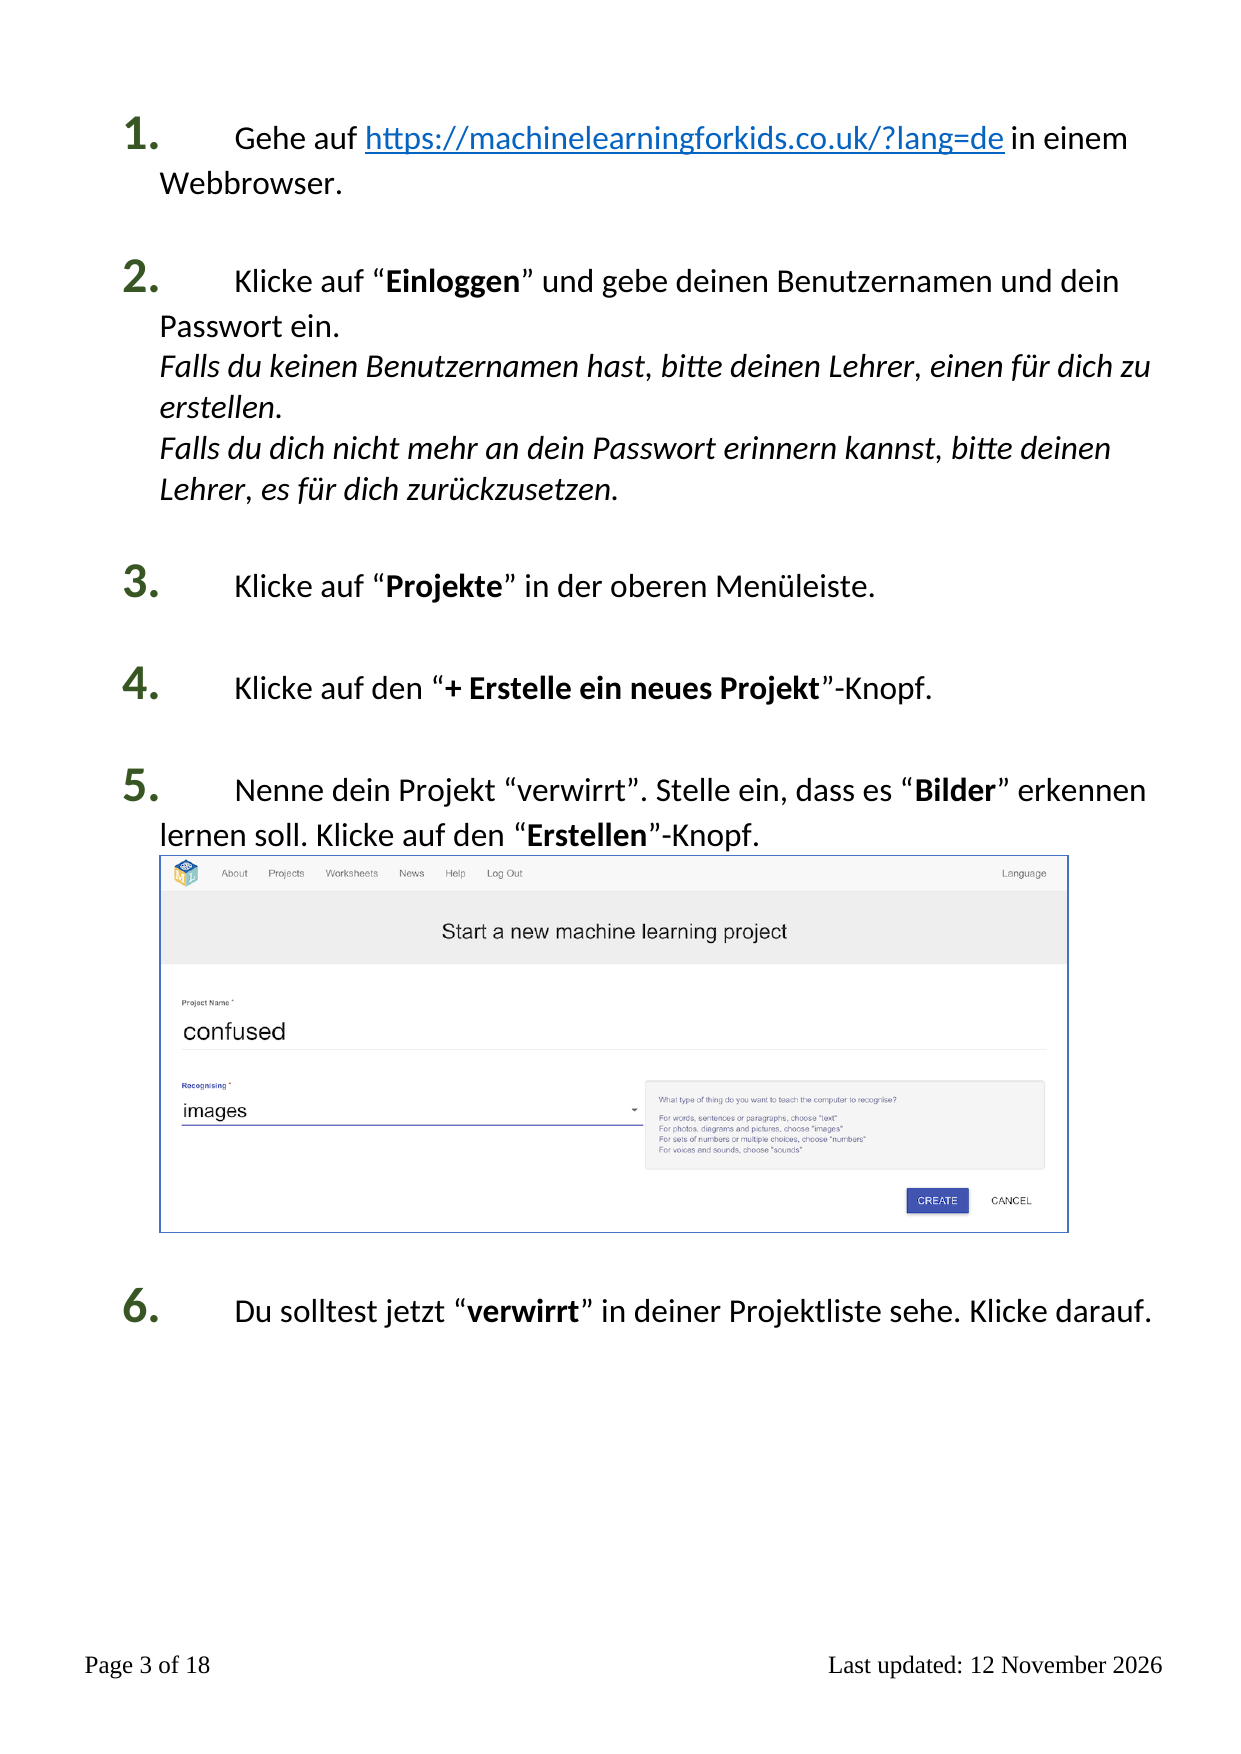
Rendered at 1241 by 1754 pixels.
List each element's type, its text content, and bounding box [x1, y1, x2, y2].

list Gehe auf https://machinelearningforkids.co.uk/?lang=de in einem Webbrowser. [122, 101, 1163, 203]
picture [161, 856, 1067, 1232]
list Klicke auf den “+ Erstelle ein neues Projekt”-Knopf. [122, 651, 1163, 712]
list Klicke auf “Einloggen” und gebe deinen Benutzernamen und dein Passwort ein. Falls du keinen Benutzernamen hast, bitte deinen Lehrer, einen für dich zu erstellen. Falls du dich nicht mehr an dein Passwort erinnern kannst, bitte deinen Lehrer, es für dich zurückzusetzen. [122, 244, 1163, 508]
list Klicke auf “Projekte” in der oberen Menüleiste. [122, 549, 1163, 610]
list Du solltest jetzt “verwirrt” in deiner Projektliste sehe. Klicke darauf. [122, 1274, 1163, 1366]
